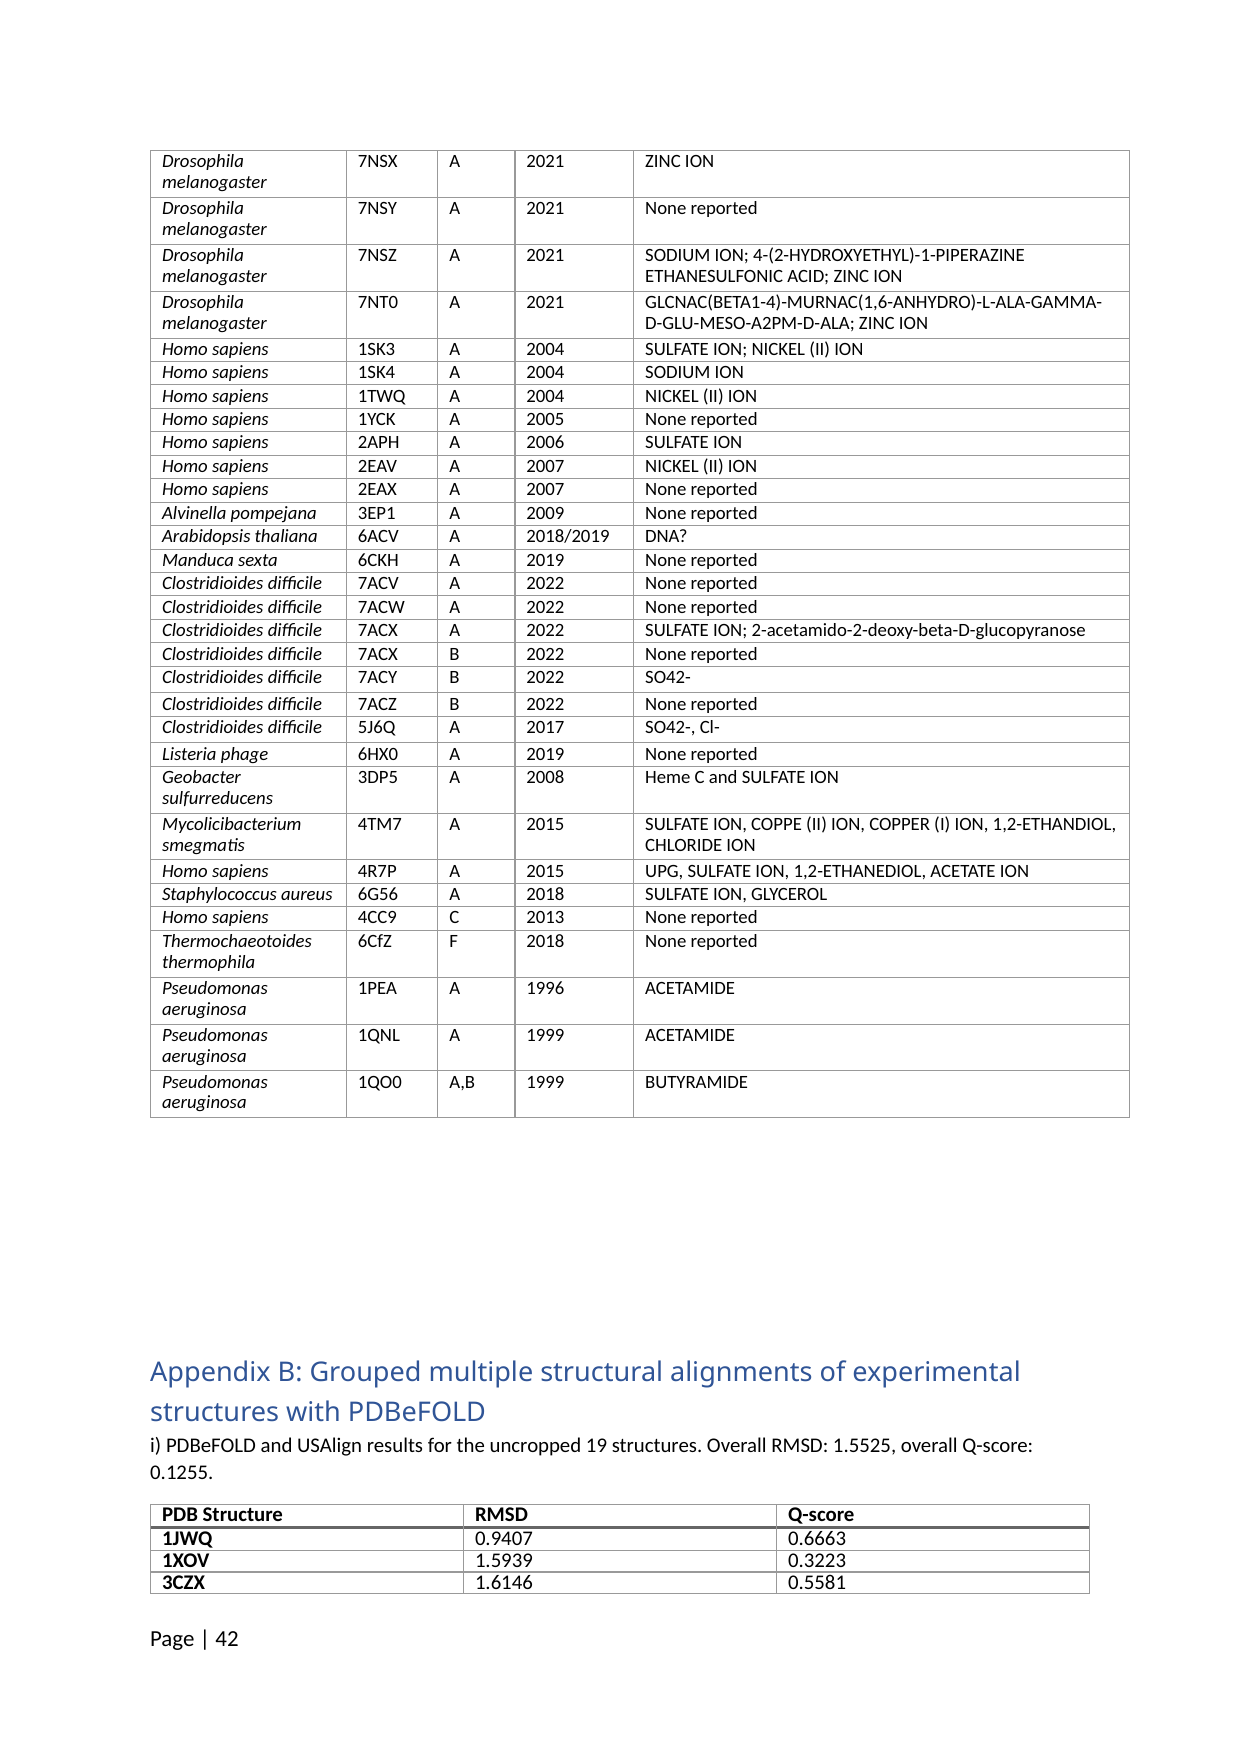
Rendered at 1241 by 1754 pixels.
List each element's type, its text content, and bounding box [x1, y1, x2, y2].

table_cell 7ACX [347, 643, 437, 666]
table_cell 7NSY [347, 198, 437, 244]
table_cell A [438, 503, 514, 525]
table_cell DNA? [634, 526, 1129, 548]
table_cell 2EAV [347, 456, 437, 478]
table_cell Pseudomonas aeruginosa [151, 1071, 346, 1117]
table_cell Pseudomonas aeruginosa [151, 1025, 346, 1070]
table_cell 7ACV [347, 573, 437, 595]
table_cell 2004 [516, 339, 633, 361]
table_cell Clostridioides difficile [151, 643, 346, 666]
table_cell SO42- [634, 667, 1129, 692]
table_cell 1PEA [347, 978, 437, 1023]
table_cell A [438, 198, 514, 244]
table_cell 4CC9 [347, 907, 437, 930]
table_cell 4R7P [347, 860, 437, 883]
table_cell A [438, 1025, 514, 1070]
table_cell Geobacter sulfurreducens [151, 767, 346, 812]
table_cell Drosophila melanogaster [151, 292, 346, 337]
table_cell 0.3223 [777, 1551, 1089, 1571]
table_cell A [438, 409, 514, 431]
table_cell Homo sapiens [151, 860, 346, 883]
table_cell Alvinella pompejana [151, 503, 346, 525]
table_cell None reported [634, 503, 1129, 525]
table_cell A [438, 432, 514, 455]
table_cell 1YCK [347, 409, 437, 431]
table_cell 2018 [516, 884, 633, 906]
table_cell SO42-, Cl- [634, 717, 1129, 742]
table_cell SULFATE ION; NICKEL (II) ION [634, 339, 1129, 361]
table_cell 2APH [347, 432, 437, 455]
table_cell 2022 [516, 667, 633, 692]
table_cell Homo sapiens [151, 432, 346, 455]
table_cell 2004 [516, 385, 633, 408]
table_cell 2022 [516, 643, 633, 666]
table_cell 1SK4 [347, 362, 437, 384]
table_cell 1.6146 [464, 1573, 776, 1593]
table_cell 1999 [516, 1071, 633, 1117]
table_cell 0.9407 [464, 1529, 776, 1549]
table_cell A [438, 860, 514, 883]
text i) PDBeFOLD and USAlign results for the uncropped 19 structures. Overall RMSD: 1.5525, overall Q-score: 0.1255. [150, 1432, 1090, 1485]
table_cell Clostridioides difficile [151, 620, 346, 642]
table_cell 1TWQ [347, 385, 437, 408]
table_cell 1.5939 [464, 1551, 776, 1571]
table_cell 2004 [516, 362, 633, 384]
table_cell A [438, 362, 514, 384]
table_cell ACETAMIDE [634, 978, 1129, 1023]
table_cell A [438, 743, 514, 766]
table_cell SULFATE ION; 2-acetamido-2-deoxy-beta-D-glucopyranose [634, 620, 1129, 642]
table_cell SULFATE ION, GLYCEROL [634, 884, 1129, 906]
table_cell 2015 [516, 860, 633, 883]
table_cell 3EP1 [347, 503, 437, 525]
table_cell Thermochaeotoides thermophila [151, 931, 346, 977]
table_cell 1JWQ [151, 1529, 463, 1549]
table_cell A [438, 717, 514, 742]
table_cell 7ACW [347, 596, 437, 619]
table_cell 2018 [516, 931, 633, 977]
table_cell A [438, 573, 514, 595]
table_cell 2022 [516, 693, 633, 716]
table_cell BUTYRAMIDE [634, 1071, 1129, 1117]
table_cell ZINC ION [634, 151, 1129, 197]
table_cell Heme C and SULFATE ION [634, 767, 1129, 812]
table_cell 2017 [516, 717, 633, 742]
table_cell SULFATE ION [634, 432, 1129, 455]
table_cell 2008 [516, 767, 633, 812]
table_cell Clostridioides difficile [151, 573, 346, 595]
table_cell A [438, 245, 514, 291]
table_cell Clostridioides difficile [151, 717, 346, 742]
table_cell B [438, 693, 514, 716]
table_header RMSD [464, 1505, 776, 1526]
table_cell Homo sapiens [151, 385, 346, 408]
table_cell 3DP5 [347, 767, 437, 812]
table_cell SODIUM ION; 4-(2-HYDROXYETHYL)-1-PIPERAZINE ETHANESULFONIC ACID; ZINC ION [634, 245, 1129, 291]
table_cell Homo sapiens [151, 409, 346, 431]
table_cell A [438, 339, 514, 361]
table_cell 2019 [516, 550, 633, 572]
table_cell UPG, SULFATE ION, 1,2-ETHANEDIOL, ACETATE ION [634, 860, 1129, 883]
table_cell 2009 [516, 503, 633, 525]
table_cell 1SK3 [347, 339, 437, 361]
table_cell None reported [634, 743, 1129, 766]
table_cell 7NT0 [347, 292, 437, 337]
table_cell ACETAMIDE [634, 1025, 1129, 1070]
table_cell Homo sapiens [151, 339, 346, 361]
table_cell 2022 [516, 596, 633, 619]
table_cell A [438, 767, 514, 812]
table_cell 2022 [516, 620, 633, 642]
table_cell Staphylococcus aureus [151, 884, 346, 906]
table_cell A [438, 292, 514, 337]
subtitle Appendix B: Grouped multiple structural alignments of experimental structures with PDBeFOLD [150, 1353, 1090, 1429]
table_cell 1XOV [151, 1551, 463, 1571]
table_header PDB Structure [151, 1505, 463, 1526]
table_cell Drosophila melanogaster [151, 198, 346, 244]
table_cell NICKEL (II) ION [634, 456, 1129, 478]
table_cell A [438, 151, 514, 197]
table_cell A [438, 385, 514, 408]
table_cell 7ACZ [347, 693, 437, 716]
table_cell 2006 [516, 432, 633, 455]
table_cell A [438, 526, 514, 548]
table_cell None reported [634, 479, 1129, 502]
table_cell A [438, 884, 514, 906]
table_cell Clostridioides difficile [151, 693, 346, 716]
table_cell 2015 [516, 814, 633, 859]
table_cell Homo sapiens [151, 907, 346, 930]
table_cell A [438, 550, 514, 572]
table_cell Listeria phage [151, 743, 346, 766]
table_cell 0.5581 [777, 1573, 1089, 1593]
table_cell Manduca sexta [151, 550, 346, 572]
table_cell 1QO0 [347, 1071, 437, 1117]
table_cell 6CfZ [347, 931, 437, 977]
table_cell 6HX0 [347, 743, 437, 766]
table_cell 2021 [516, 151, 633, 197]
table_cell A,B [438, 1071, 514, 1117]
table_cell None reported [634, 643, 1129, 666]
table_header Q-score [777, 1505, 1089, 1526]
table_cell 2019 [516, 743, 633, 766]
table_cell 1996 [516, 978, 633, 1023]
table_cell 3CZX [151, 1573, 463, 1593]
table_cell None reported [634, 596, 1129, 619]
table_cell A [438, 620, 514, 642]
table_cell A [438, 479, 514, 502]
table_cell 2007 [516, 456, 633, 478]
table_cell None reported [634, 573, 1129, 595]
table_cell None reported [634, 931, 1129, 977]
table_cell B [438, 643, 514, 666]
table_cell None reported [634, 409, 1129, 431]
table_cell None reported [634, 907, 1129, 930]
table_cell F [438, 931, 514, 977]
table_cell 2013 [516, 907, 633, 930]
table_cell Clostridioides difficile [151, 596, 346, 619]
table_cell 7NSX [347, 151, 437, 197]
table_cell Mycolicibacterium smegmatis [151, 814, 346, 859]
table_cell Pseudomonas aeruginosa [151, 978, 346, 1023]
table_cell Homo sapiens [151, 456, 346, 478]
table_cell Homo sapiens [151, 362, 346, 384]
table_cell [151, 151, 346, 197]
table_cell 2022 [516, 573, 633, 595]
table_cell B [438, 667, 514, 692]
table_cell GLCNAC(BETA1-4)-MURNAC(1,6-ANHYDRO)-L-ALA-GAMMA-D-GLU-MESO-A2PM-D-ALA; ZINC ION [634, 292, 1129, 337]
table_cell 1QNL [347, 1025, 437, 1070]
table_cell 2021 [516, 292, 633, 337]
table_cell 1999 [516, 1025, 633, 1070]
table_cell A [438, 978, 514, 1023]
table_cell C [438, 907, 514, 930]
table_cell 4TM7 [347, 814, 437, 859]
table_cell Drosophila melanogaster [151, 245, 346, 291]
table_cell 7ACX [347, 620, 437, 642]
table_cell Clostridioides difficile [151, 667, 346, 692]
table_cell 2018/2019 [516, 526, 633, 548]
table_cell 6CKH [347, 550, 437, 572]
table_cell 2005 [516, 409, 633, 431]
table_cell A [438, 814, 514, 859]
table_cell A [438, 596, 514, 619]
table_cell Homo sapiens [151, 479, 346, 502]
table_cell SODIUM ION [634, 362, 1129, 384]
table_cell SULFATE ION, COPPE (II) ION, COPPER (I) ION, 1,2-ETHANDIOL, CHLORIDE ION [634, 814, 1129, 859]
table_cell 5J6Q [347, 717, 437, 742]
table_cell 0.6663 [777, 1529, 1089, 1549]
table_cell 6ACV [347, 526, 437, 548]
table_cell NICKEL (II) ION [634, 385, 1129, 408]
table_cell 7ACY [347, 667, 437, 692]
table_cell 2021 [516, 198, 633, 244]
table_cell Arabidopsis thaliana [151, 526, 346, 548]
table_cell 2EAX [347, 479, 437, 502]
table_cell None reported [634, 693, 1129, 716]
table_cell None reported [634, 198, 1129, 244]
table_cell A [438, 456, 514, 478]
table_cell 7NSZ [347, 245, 437, 291]
table_cell 2007 [516, 479, 633, 502]
table_cell None reported [634, 550, 1129, 572]
table_cell 6G56 [347, 884, 437, 906]
table_cell 2021 [516, 245, 633, 291]
